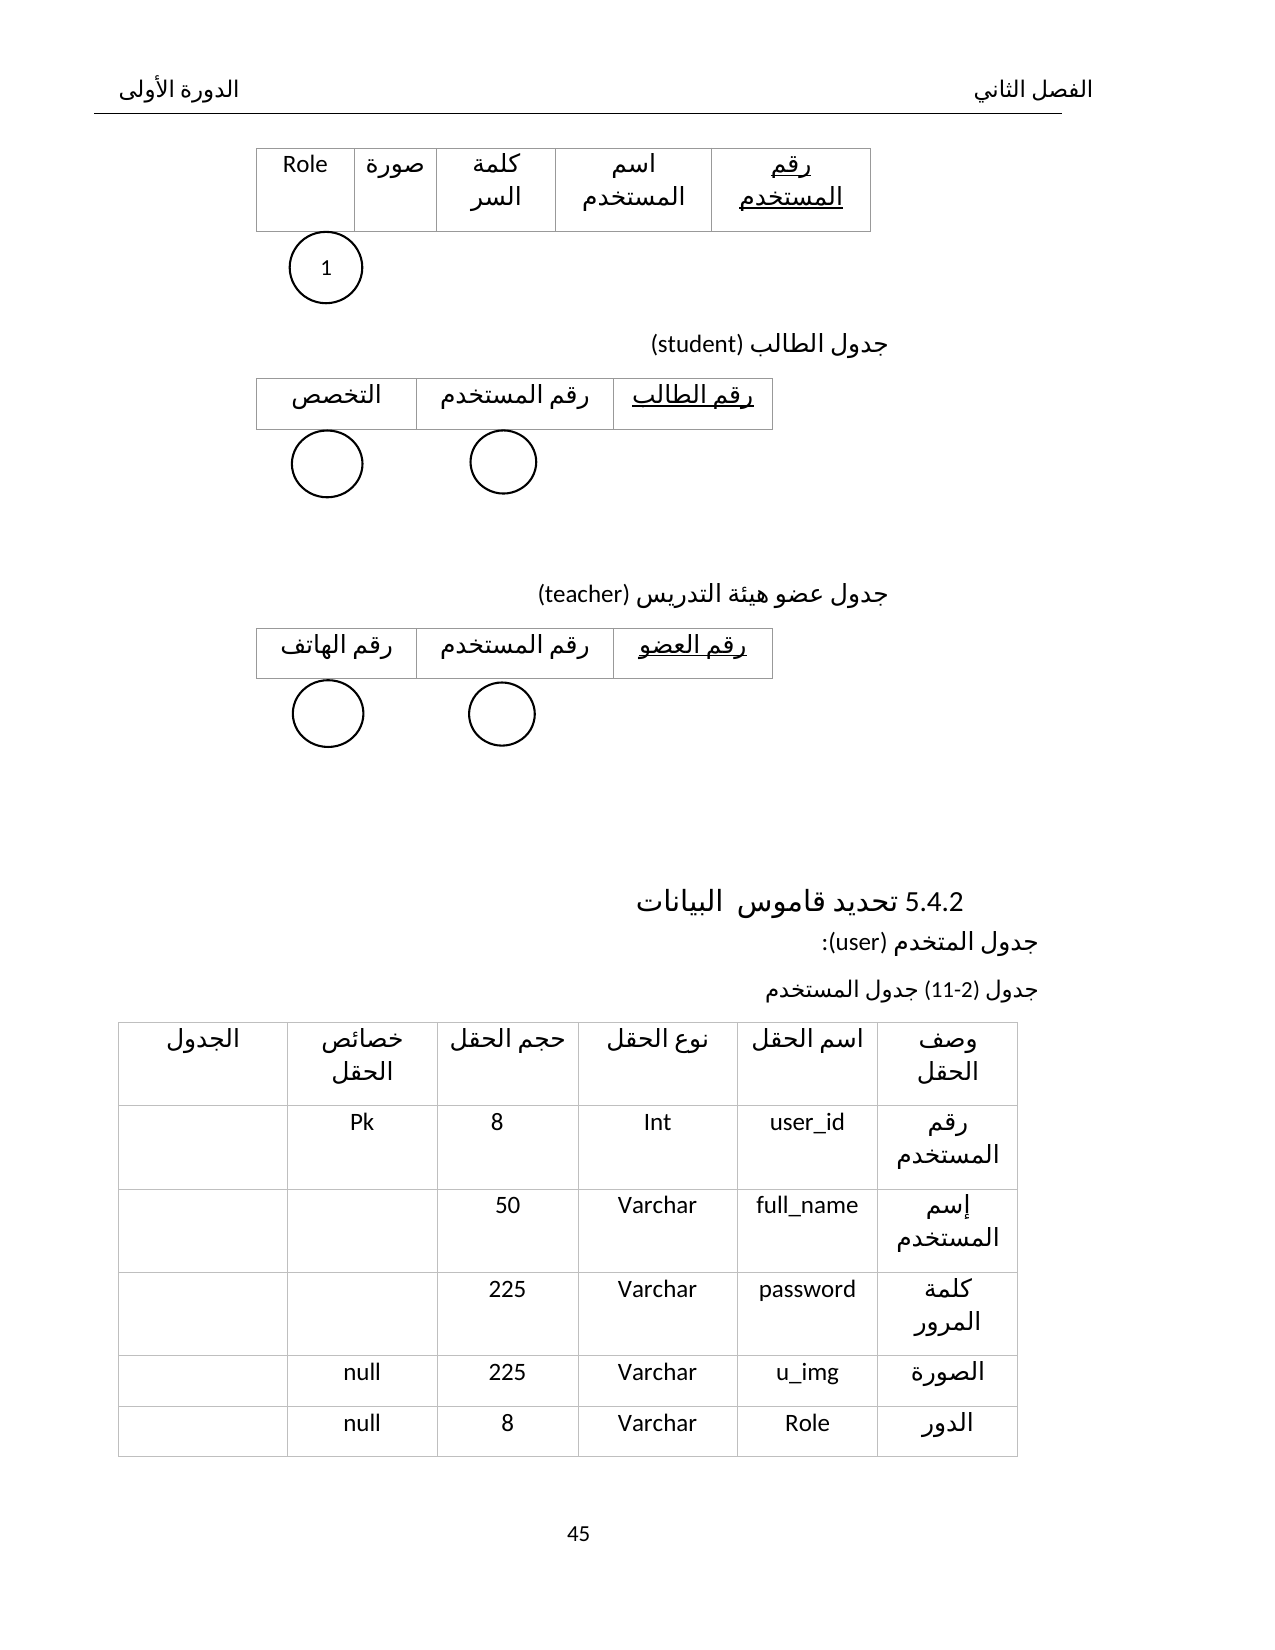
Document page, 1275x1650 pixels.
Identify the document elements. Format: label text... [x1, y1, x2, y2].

table_cell [119, 1106, 287, 1189]
table_cell [288, 1273, 437, 1355]
table_cell إسم المستخدم [878, 1190, 1017, 1272]
text جدول الطالب (student) [118, 328, 964, 359]
table_cell Role [738, 1407, 877, 1456]
table_header رقم المستخدم [712, 149, 870, 231]
table_cell Varchar [579, 1356, 737, 1406]
table_cell [119, 1190, 287, 1272]
table_cell Varchar [579, 1190, 737, 1272]
table_cell 225 [438, 1273, 578, 1355]
subtitle 5.4.2 تحديد قاموس البيانات [118, 883, 964, 919]
table_cell 8 [438, 1407, 578, 1456]
table_header كلمة السر [437, 149, 555, 231]
table_header التخصص [257, 379, 416, 428]
table_cell رقم المستخدم [878, 1106, 1017, 1189]
table_cell الدور [878, 1407, 1017, 1456]
table_header حجم الحقل [438, 1023, 578, 1105]
table_cell 225 [438, 1356, 578, 1406]
table_cell كلمة المرور [878, 1273, 1017, 1355]
table_cell Pk [288, 1106, 437, 1189]
table_header صورة [355, 149, 436, 231]
table_cell null [288, 1407, 437, 1456]
table_cell Varchar [579, 1407, 737, 1456]
table_cell [288, 1190, 437, 1272]
text جدول المتخدم (user): [118, 926, 1039, 956]
table_cell u_img [738, 1356, 877, 1406]
table_header نوع الحقل [579, 1023, 737, 1105]
table_cell الصورة [878, 1356, 1017, 1406]
table_header الجدول [119, 1023, 287, 1105]
table_header Role [257, 149, 354, 231]
table_header اسم الحقل [738, 1023, 877, 1105]
table_cell password [738, 1273, 877, 1355]
table_cell [119, 1407, 287, 1456]
table_cell full_name [738, 1190, 877, 1272]
table_cell [119, 1273, 287, 1355]
table_header خصائص الحقل [288, 1023, 437, 1105]
table_cell Int [579, 1106, 737, 1189]
table_header رقم العضو [614, 629, 772, 678]
table_header رقم الهاتف [257, 629, 416, 678]
text جدول (2-11) جدول المستخدم [118, 975, 1039, 1003]
table_cell 50 [438, 1190, 578, 1272]
table_cell user_id [738, 1106, 877, 1189]
table_cell [119, 1356, 287, 1406]
table_cell Varchar [579, 1273, 737, 1355]
table_header وصف الحقل [878, 1023, 1017, 1105]
table_header رقم الطالب [614, 379, 772, 428]
table_cell null [288, 1356, 437, 1406]
text جدول عضو هيئة التدريس (teacher) [118, 578, 964, 609]
table_header اسم المستخدم [556, 149, 711, 231]
table_header رقم المستخدم [417, 379, 613, 428]
table_cell 8 [438, 1106, 578, 1189]
table_header رقم المستخدم [417, 629, 613, 678]
